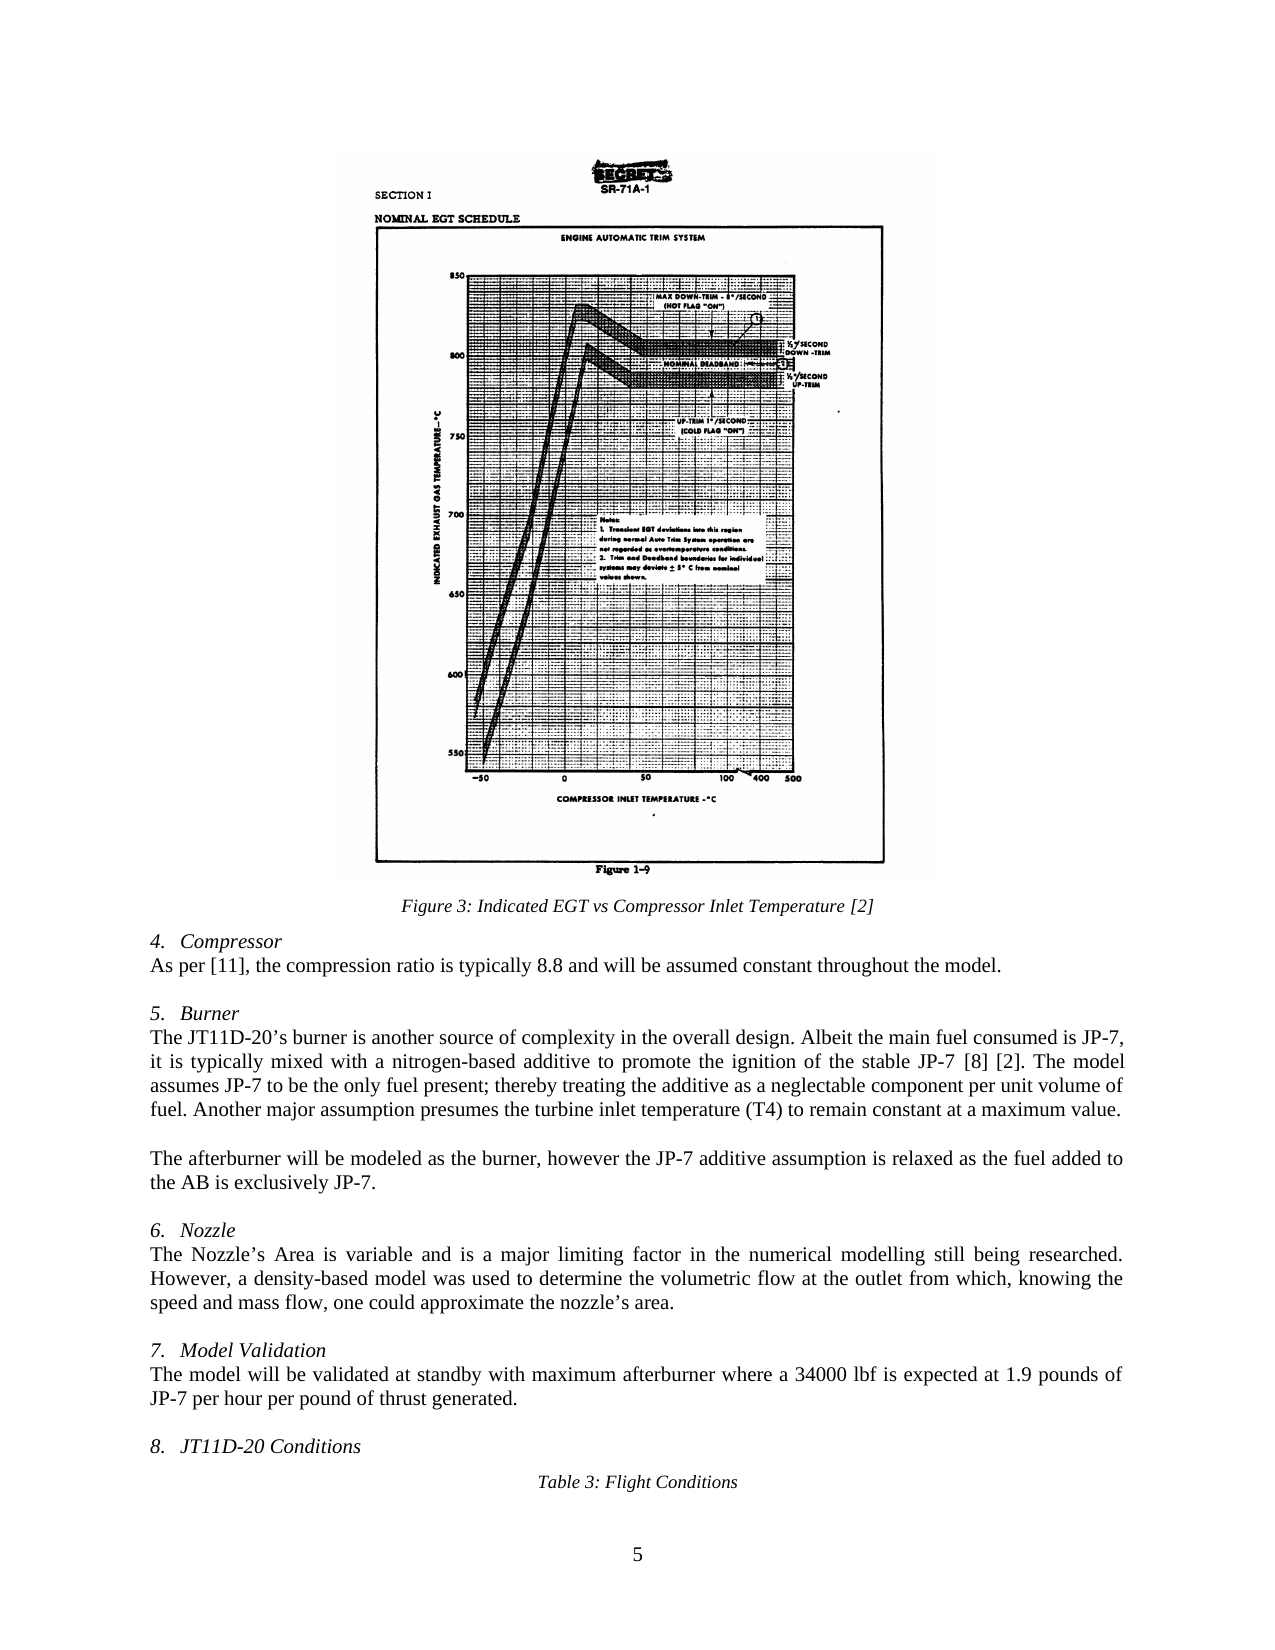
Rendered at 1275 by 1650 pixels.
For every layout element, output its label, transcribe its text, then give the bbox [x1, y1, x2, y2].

text The Nozzle’s Area is variable and is a major limiting factor in the numerical modelling still being researched. However, a density-based model was used to determine the volumetric flow at the outlet from which, knowing the speed and mass flow, one could approximate the nozzle’s area. [150, 1242, 1125, 1314]
subtitle JT11D-20 Conditions [150, 1434, 1125, 1458]
subtitle Model Validation [150, 1338, 1125, 1362]
text As per , the compression ratio is typically 8.8 and will be assumed constant throughout the model. [150, 953, 1125, 977]
subtitle Compressor [150, 929, 1125, 953]
text The model will be validated at standby with maximum afterburner where a 34000 lbf is expected at 1.9 pounds of JP-7 per hour per pound of thrust generated. [150, 1362, 1125, 1410]
text The afterburner will be modeled as the burner, however the JP-7 additive assumption is relaxed as the fuel added to the AB is exclusively JP-7. [150, 1146, 1125, 1194]
subtitle Nozzle [150, 1218, 1125, 1242]
picture [338, 150, 937, 883]
text The JT11D-20’s burner is another source of complexity in the overall design. Albeit the main fuel consumed is JP-7, it is typically mixed with a nitrogen-based additive to promote the ignition of the stable JP-7 . The model assumes JP-7 to be the only fuel present; thereby treating the additive as a neglectable component per unit volume of fuel. Another major assumption presumes the turbine inlet temperature (T4) to remain constant at a maximum value. [150, 1025, 1125, 1121]
subtitle Burner [150, 1001, 1125, 1025]
text Table 3: Flight Conditions [150, 1471, 1125, 1492]
text Figure 3: Indicated EGT vs Compressor Inlet Temperature [150, 895, 1125, 916]
